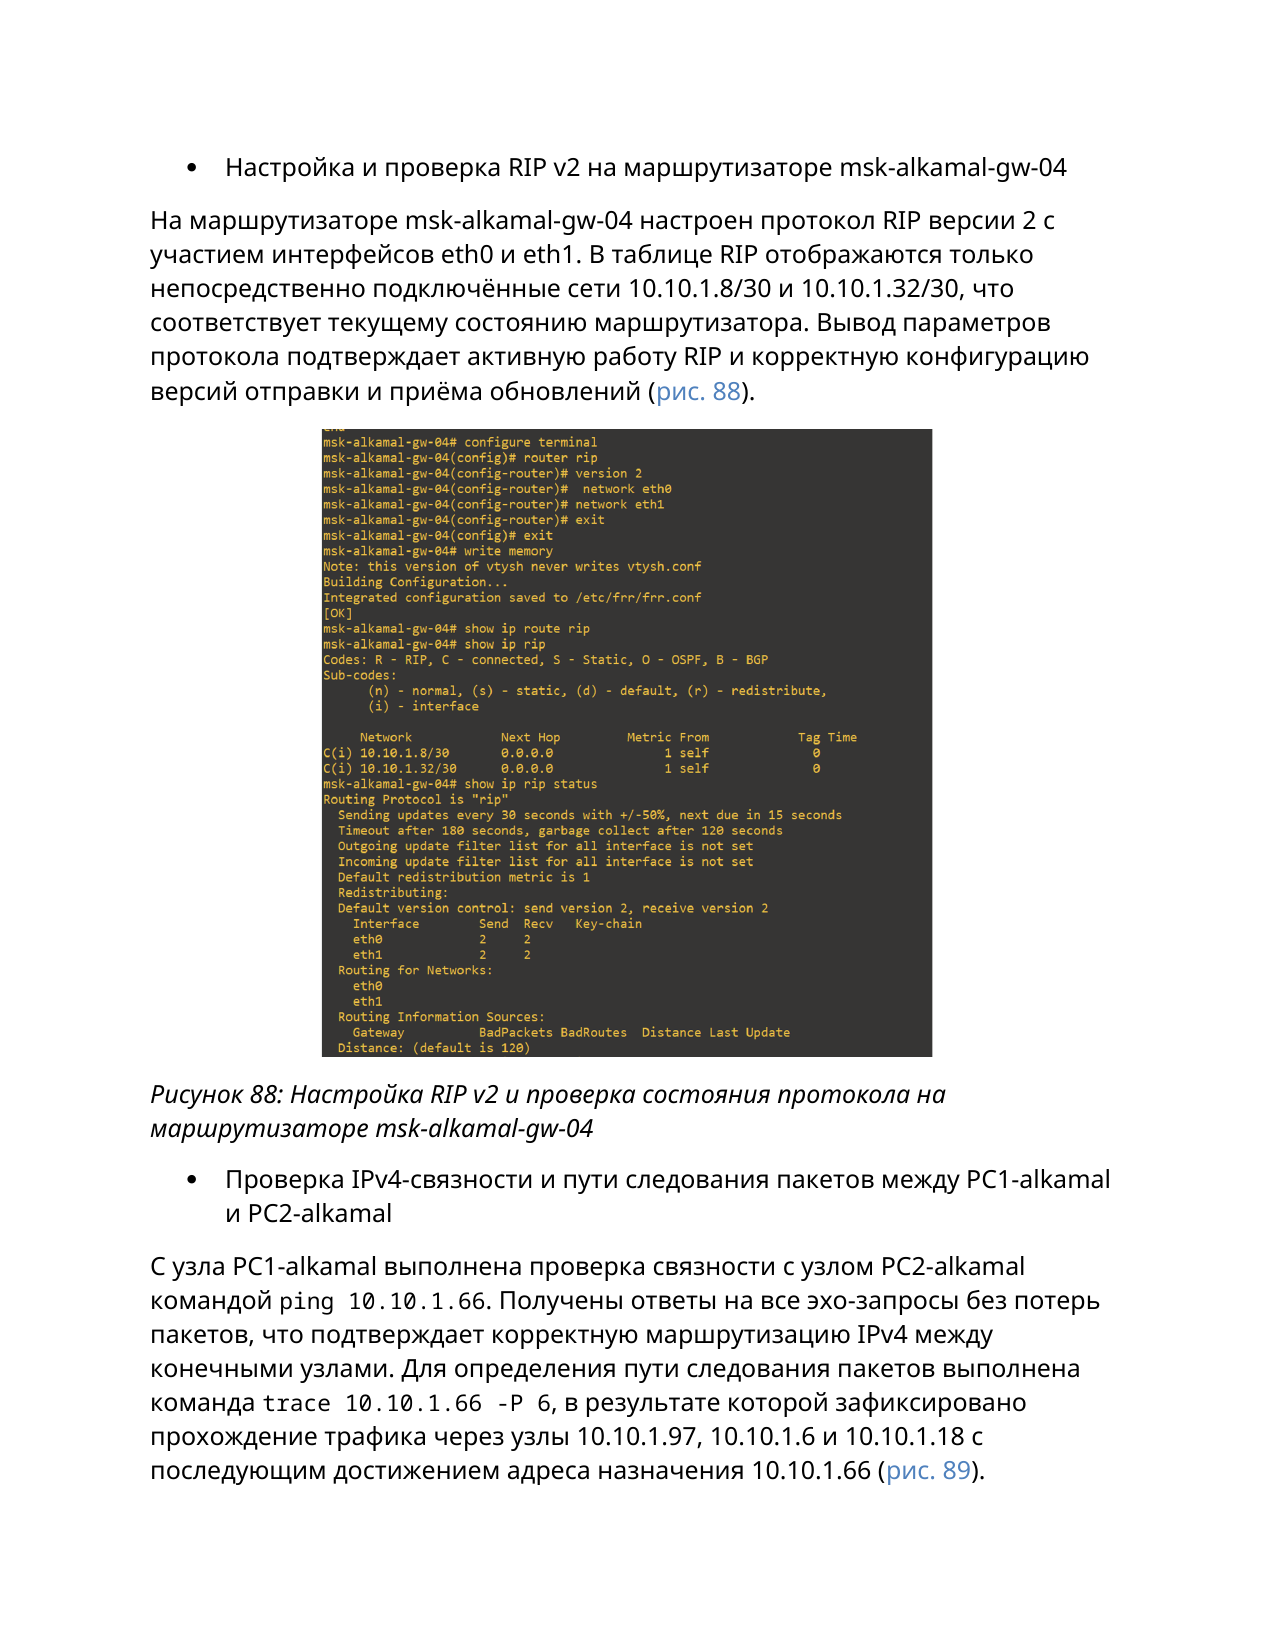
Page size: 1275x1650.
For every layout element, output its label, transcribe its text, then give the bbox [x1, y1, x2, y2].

text С узла PC1-alkamal выполнена проверка связности с узлом PC2-alkamal командой ping 10.10.1.66. Получены ответы на все эхо-запросы без потерь пакетов, что подтверждает корректную маршрутизацию IPv4 между конечными узлами. Для определения пути следования пакетов выполнена команда trace 10.10.1.66 -P 6, в результате которой зафиксировано прохождение трафика через узлы 10.10.1.97, 10.10.1.6 и 10.10.1.18 с последующим достижением адреса назначения 10.10.1.66 (рис. 89). [150, 1248, 1125, 1487]
text На маршрутизаторе msk-alkamal-gw-04 настроен протокол RIP версии 2 с участием интерфейсов eth0 и eth1. В таблице RIP отображаются только непосредственно подключённые сети 10.10.1.8/30 и 10.10.1.32/30, что соответствует текущему состоянию маршрутизатора. Вывод параметров протокола подтверждает активную работу RIP и корректную конфигурацию версий отправки и приёма обновлений (рис. 88). [150, 203, 1125, 407]
list Настройка и проверка RIP v2 на маршрутизаторе msk-alkamal-gw-04 [187, 150, 1125, 184]
list Проверка IPv4-связности и пути следования пакетов между PC1-alkamal и PC2-alkamal [187, 1161, 1125, 1229]
picture [320, 429, 933, 1057]
table_header Рисунок 88: Настройка RIP v2 и проверка состояния протокола на маршрутизаторе msk-alkamal-gw-04 [139, 426, 1114, 1158]
